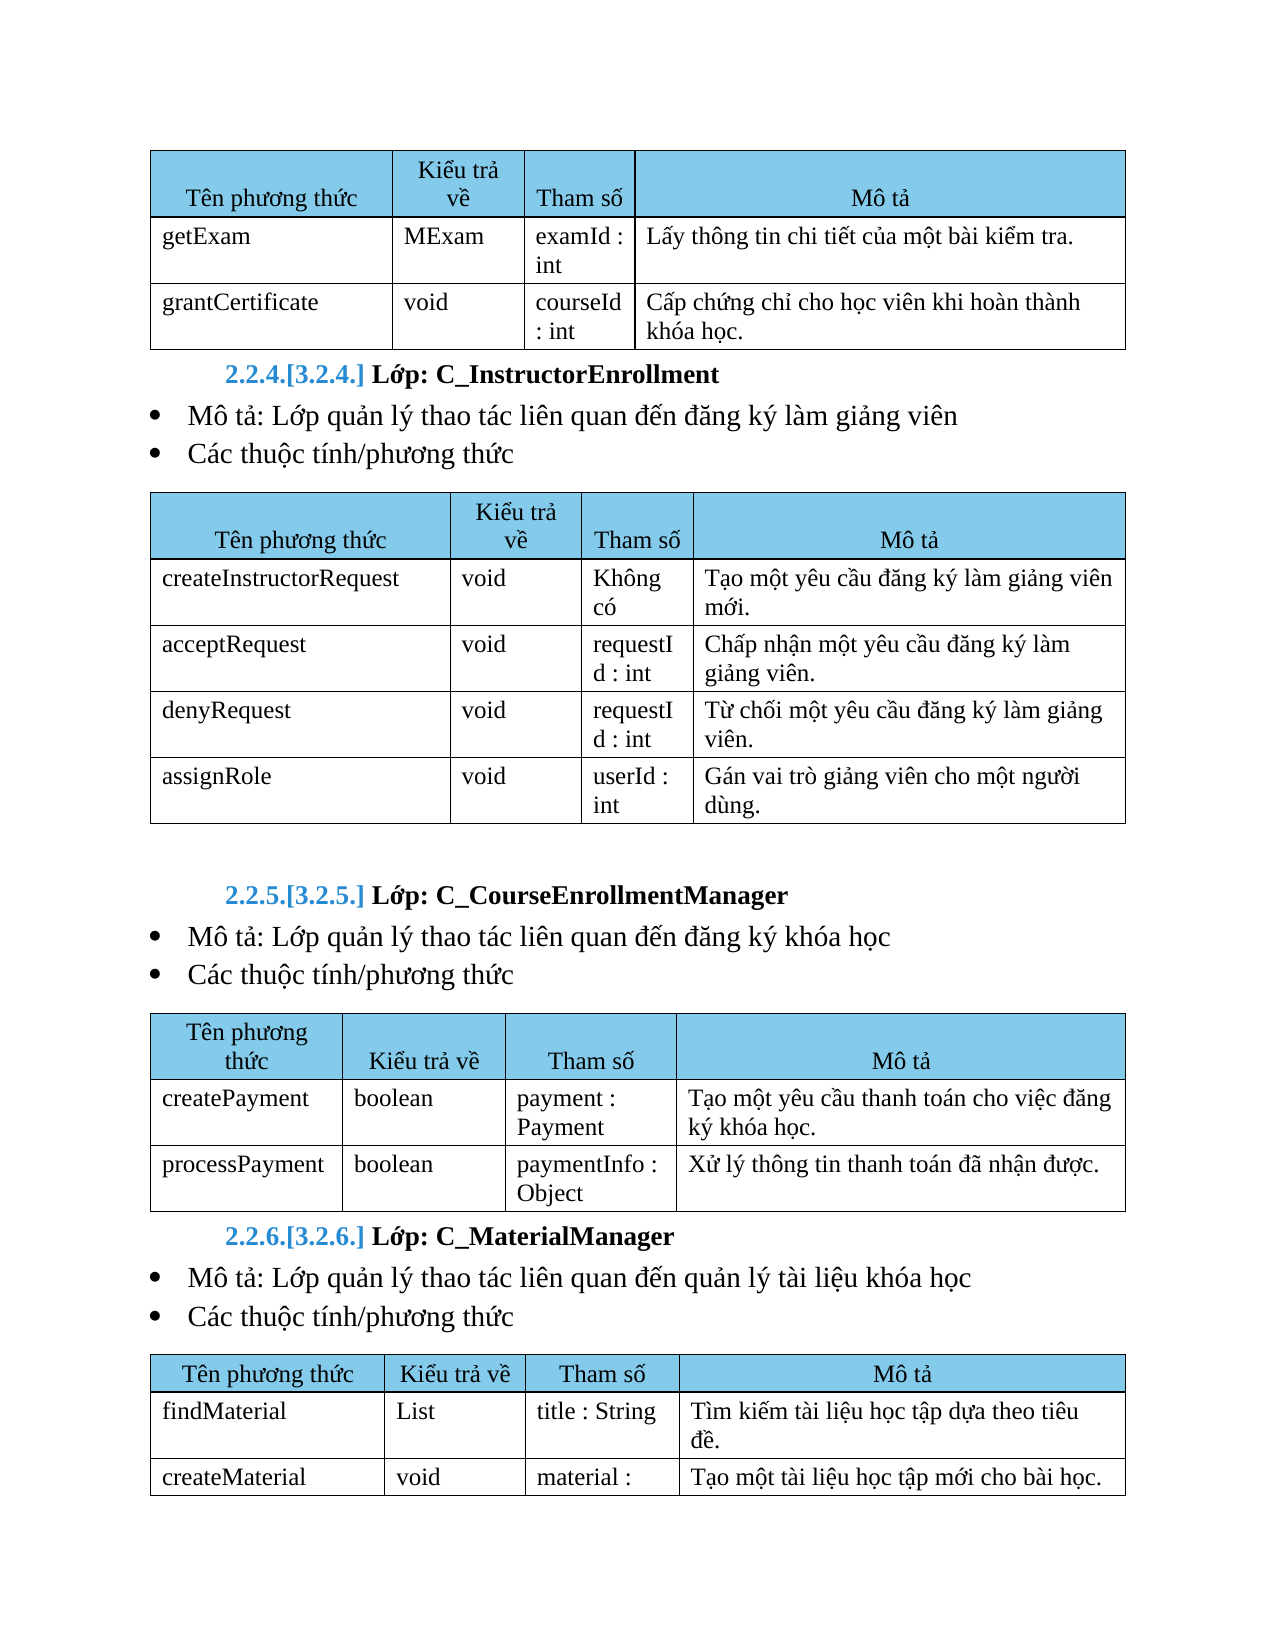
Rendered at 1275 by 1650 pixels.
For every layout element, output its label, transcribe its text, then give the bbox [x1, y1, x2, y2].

table_cell Tạo một yêu cầu đăng ký làm giảng viên mới. [694, 560, 1125, 624]
table_cell void [451, 758, 581, 823]
table_header Tham số [526, 1355, 679, 1391]
table_header Tên phương thức [151, 1014, 342, 1079]
table_cell assignRole [151, 758, 450, 823]
table_header Tên phương thức [151, 151, 392, 216]
table_cell getExam [151, 218, 392, 283]
list Mô tả: Lớp quản lý thao tác liên quan đến quản lý tài liệu khóa học [150, 1260, 1125, 1294]
table_header Mô tả [677, 1014, 1125, 1079]
table_cell MExam [393, 218, 524, 283]
table_header Kiểu trả về [385, 1355, 525, 1391]
table_cell Từ chối một yêu cầu đăng ký làm giảng viên. [694, 692, 1125, 757]
table_cell Tìm kiếm tài liệu học tập dựa theo tiêu đề. [680, 1393, 1125, 1457]
table_cell findMaterial [151, 1393, 384, 1457]
list Mô tả: Lớp quản lý thao tác liên quan đến đăng ký khóa học [150, 919, 1125, 952]
table_header Kiểu trả về [393, 151, 524, 216]
table_cell requestId : int [582, 692, 693, 757]
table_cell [680, 1459, 1125, 1495]
table_cell boolean [343, 1080, 505, 1145]
table_cell Xử lý thông tin thanh toán đã nhận được. [677, 1146, 1125, 1211]
table_cell void [451, 560, 581, 624]
table_header Mô tả [636, 151, 1125, 216]
table_cell void [451, 692, 581, 757]
table_cell Cấp chứng chỉ cho học viên khi hoàn thành khóa học. [636, 284, 1125, 349]
table_cell void [393, 284, 524, 349]
table_cell Không có [582, 560, 693, 624]
table_header Tên phương thức [151, 1355, 384, 1391]
table_cell List [385, 1393, 525, 1457]
table_cell createMaterial [151, 1459, 384, 1495]
table_cell courseId : int [525, 284, 634, 349]
table_cell denyRequest [151, 692, 450, 757]
list Các thuộc tính/phương thức [150, 437, 1125, 470]
table_cell createPayment [151, 1080, 342, 1145]
table_cell acceptRequest [151, 626, 450, 691]
subtitle Lớp: C_CourseEnrollmentManager [225, 879, 1125, 910]
table_cell material : MMaterial [526, 1459, 679, 1495]
table_header Kiểu trả về [451, 493, 581, 558]
list Mô tả: Lớp quản lý thao tác liên quan đến đăng ký làm giảng viên [150, 398, 1125, 432]
list Các thuộc tính/phương thức [150, 1299, 1125, 1332]
table_header Mô tả [694, 493, 1125, 558]
list Các thuộc tính/phương thức [150, 957, 1125, 991]
table_cell Chấp nhận một yêu cầu đăng ký làm giảng viên. [694, 626, 1125, 691]
table_cell requestId : int [582, 626, 693, 691]
table_cell void [451, 626, 581, 691]
table_cell void [385, 1459, 525, 1495]
subtitle Lớp: C_InstructorEnrollment [225, 358, 1125, 389]
table_header Tên phương thức [151, 493, 450, 558]
table_cell processPayment [151, 1146, 342, 1211]
table_cell payment : Payment [506, 1080, 676, 1145]
table_cell createInstructorRequest [151, 560, 450, 624]
table_header Mô tả [680, 1355, 1125, 1391]
table_cell examId : int [525, 218, 634, 283]
table_header Kiểu trả về [343, 1014, 505, 1079]
table_cell Tạo một yêu cầu thanh toán cho việc đăng ký khóa học. [677, 1080, 1125, 1145]
table_cell userId : int [582, 758, 693, 823]
table_header Tham số [525, 151, 634, 216]
table_cell paymentInfo : Object [506, 1146, 676, 1211]
table_cell Gán vai trò giảng viên cho một người dùng. [694, 758, 1125, 823]
table_cell title : String [526, 1393, 679, 1457]
table_cell boolean [343, 1146, 505, 1211]
table_header Tham số [582, 493, 693, 558]
table_header Tham số [506, 1014, 676, 1079]
table_cell grantCertificate [151, 284, 392, 349]
subtitle Lớp: C_MaterialManager [225, 1220, 1125, 1251]
table_cell Lấy thông tin chi tiết của một bài kiểm tra. [636, 218, 1125, 283]
